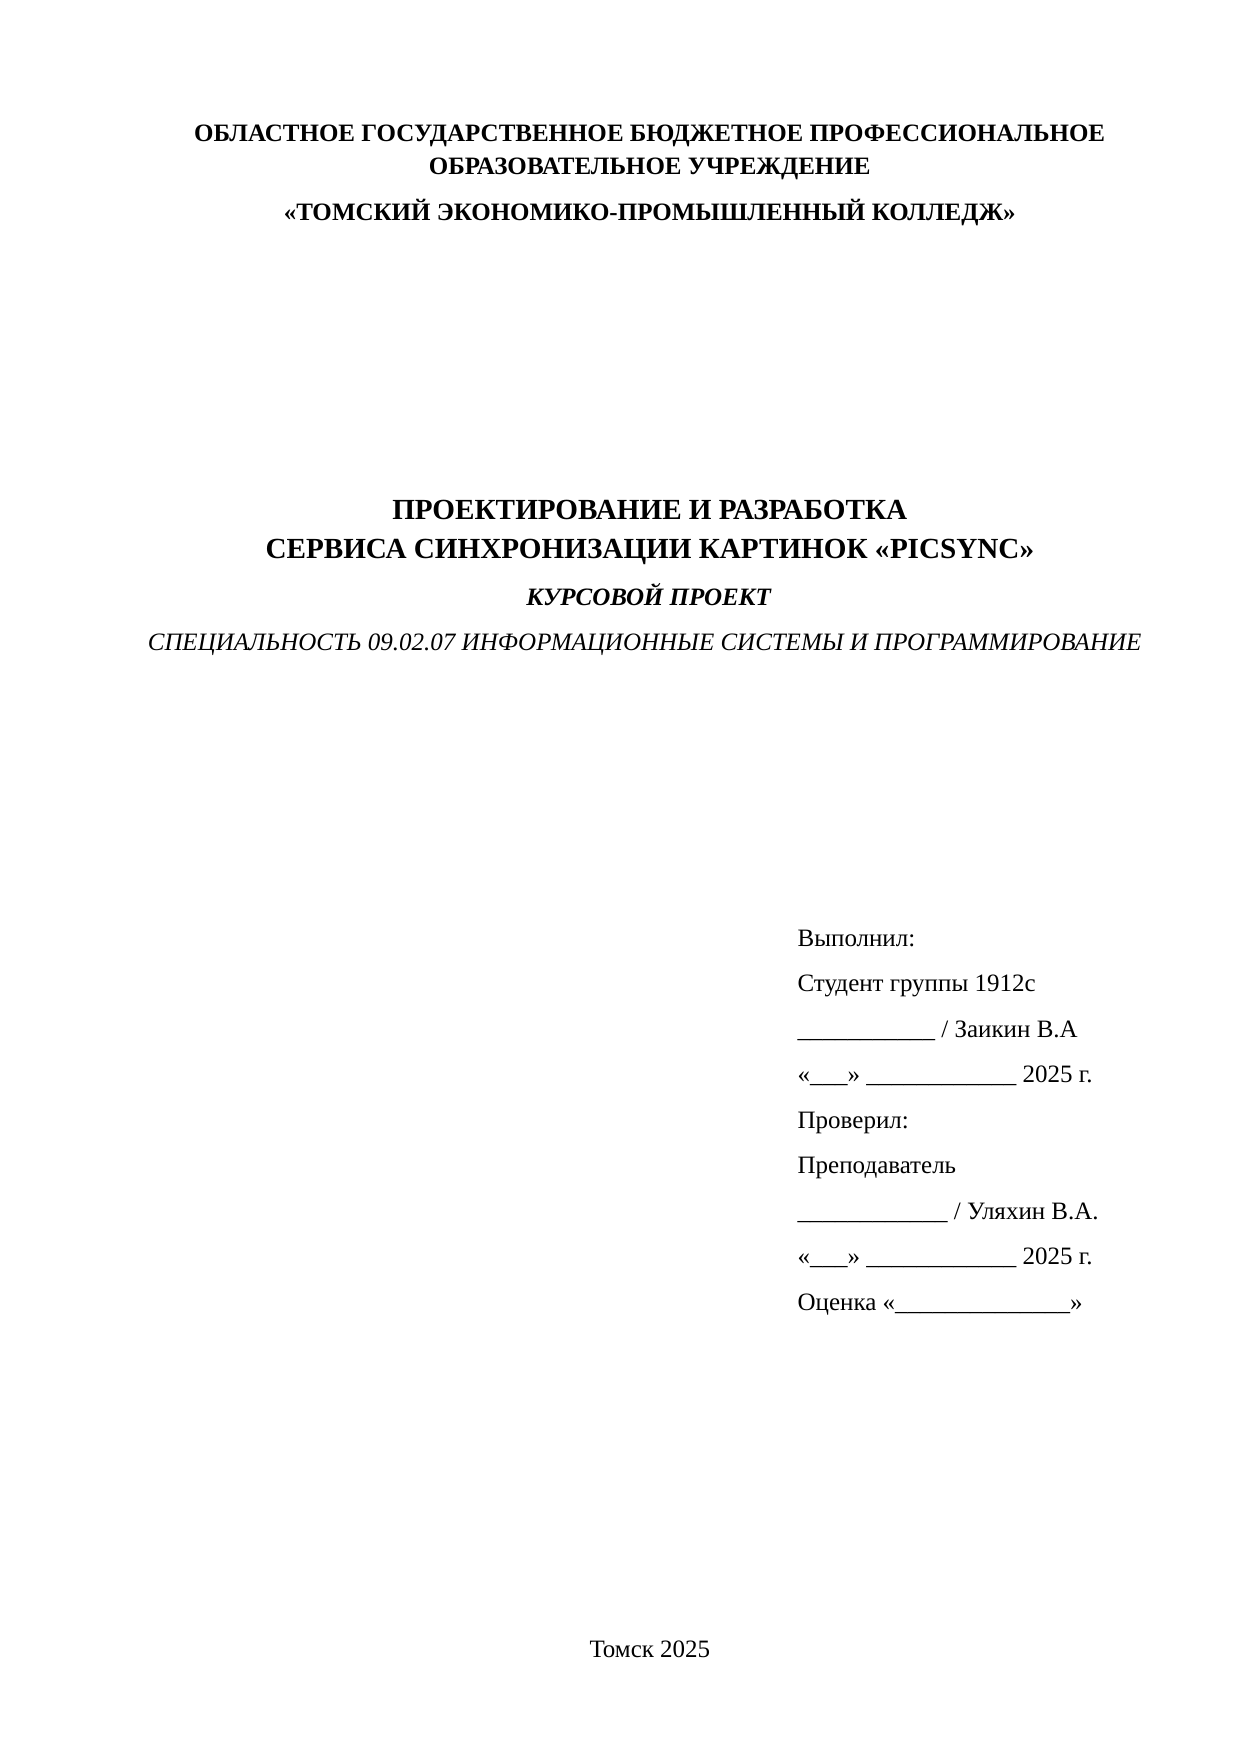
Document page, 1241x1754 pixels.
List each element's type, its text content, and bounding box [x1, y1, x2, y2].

text Преподаватель [148, 1150, 1152, 1179]
text «___» ____________ 2025 г. [148, 1059, 1152, 1088]
text ПРОЕКТИРОВАНИЕ И РАЗРАБОТКА СЕРВИСА СИНХРОНИЗАЦИИ КАРТИНОК «PICSYNC» [148, 492, 1152, 564]
text ___________ / Заикин В.А [148, 1014, 1152, 1043]
text «ТОМСКИЙ ЭКОНОМИКО-ПРОМЫШЛЕННЫЙ КОЛЛЕДЖ» [148, 197, 1152, 225]
text ____________ / Уляхин В.А. [148, 1196, 1152, 1225]
text КУРСОВОЙ ПРОЕКТ [148, 582, 1152, 611]
text Проверил: [148, 1105, 1152, 1134]
text Студент группы 1912с [148, 968, 1152, 997]
text «___» ____________ 2025 г. [148, 1241, 1152, 1270]
text Выполнил: [148, 923, 1152, 952]
text ОБЛАСТНОЕ ГОСУДАРСТВЕННОЕ БЮДЖЕТНОЕ ПРОФЕССИОНАЛЬНОЕ ОБРАЗОВАТЕЛЬНОЕ УЧРЕЖДЕНИЕ [148, 118, 1152, 180]
text СПЕЦИАЛЬНОСТЬ 09.02.07 ИНФОРМАЦИОННЫЕ СИСТЕМЫ И ПРОГРАММИРОВАНИЕ [148, 627, 1152, 656]
text Оценка «______________» [148, 1287, 1152, 1316]
